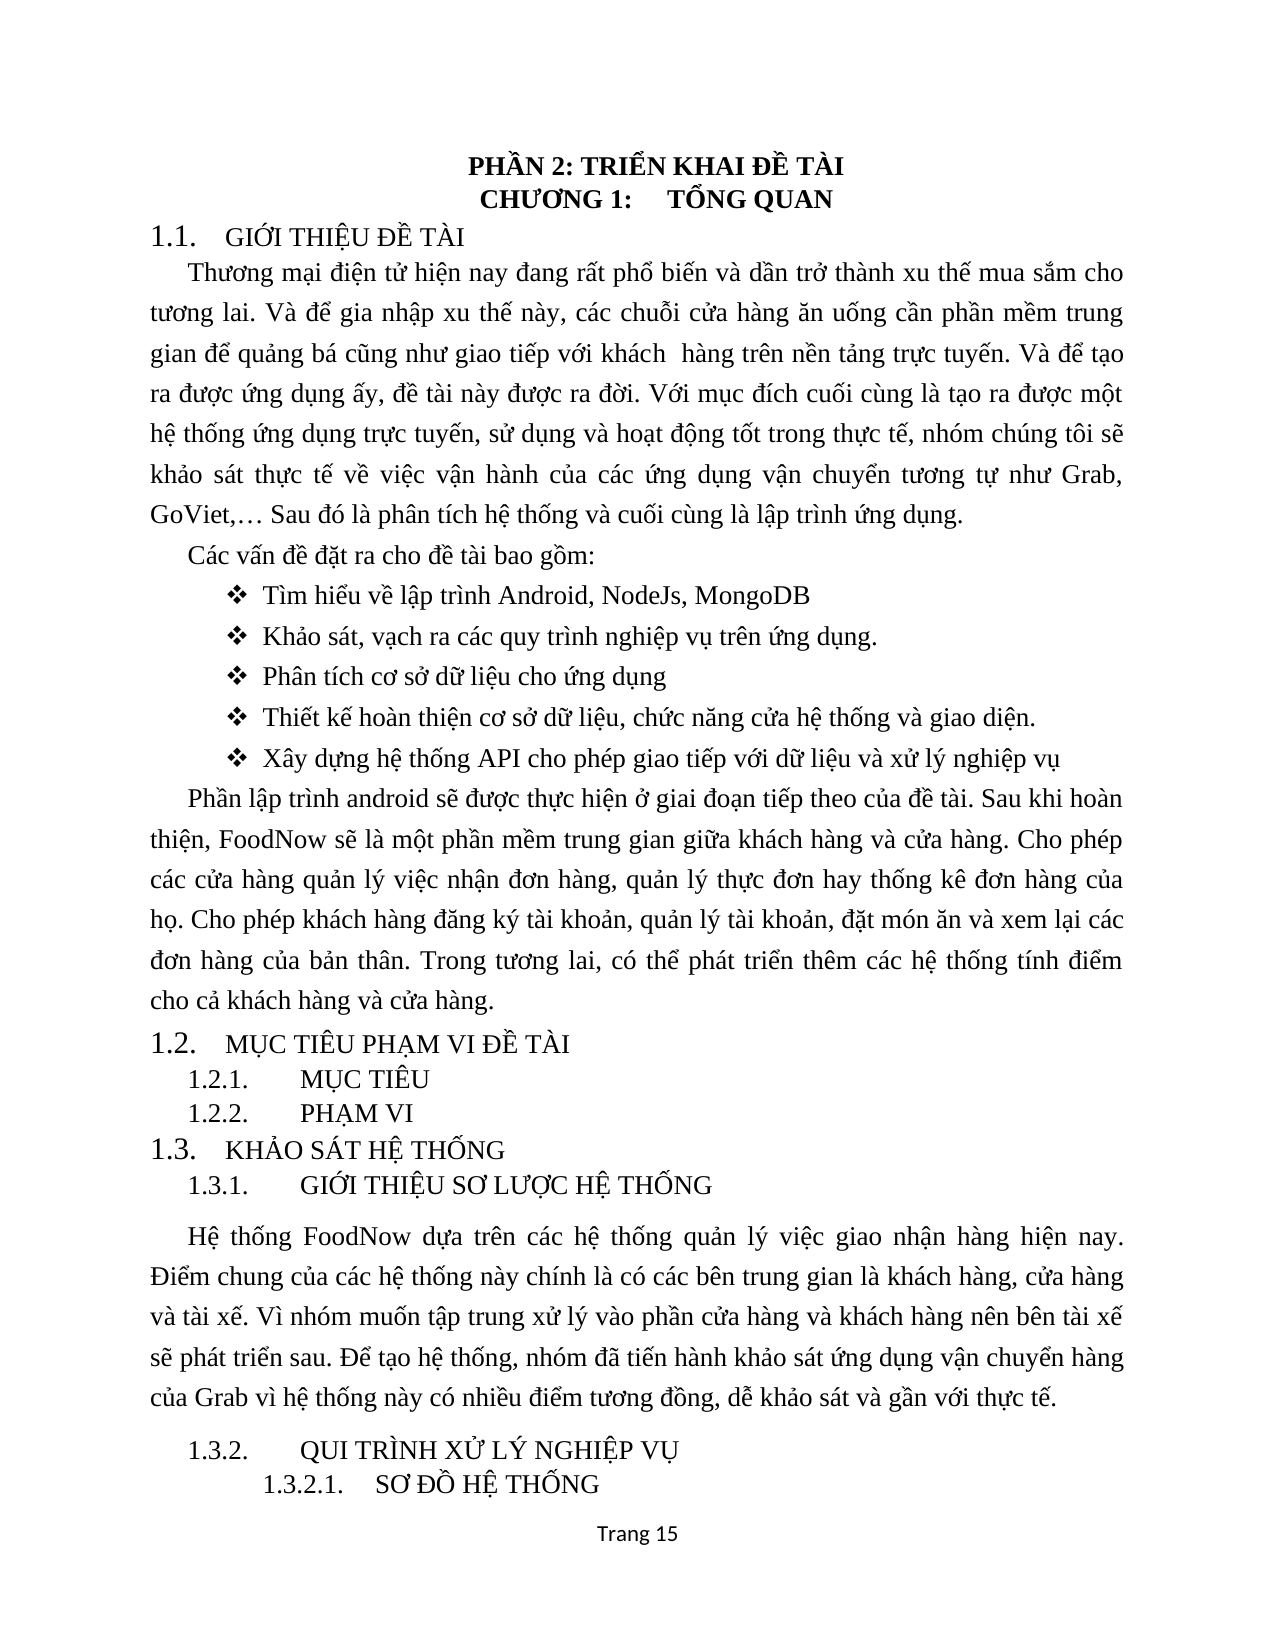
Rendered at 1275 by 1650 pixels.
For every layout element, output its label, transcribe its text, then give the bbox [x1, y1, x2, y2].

list Phần lập trình android sẽ được thực hiện ở giai đoạn tiếp theo của đề tài. Sau khi hoàn thiện, FoodNow sẽ là một phần mềm trung gian giữa khách hàng và cửa hàng. Cho phép các cửa hàng quản lý việc nhận đơn hàng, quản lý thực đơn hay thống kê đơn hàng của họ. Cho phép khách hàng đăng ký tài khoản, quản lý tài khoản, đặt món ăn và xem lại các đơn hàng của bản thân. Trong tương lai, có thể phát triển thêm các hệ thống tính điểm cho cả khách hàng và cửa hàng. [150, 782, 1125, 1016]
list MỤC TIÊU [187, 1063, 1125, 1095]
list Thiết kế hoàn thiện cơ sở dữ liệu, chức năng cửa hệ thống và giao diện. [225, 701, 1125, 732]
list SƠ ĐỒ HỆ THỐNG [262, 1468, 1125, 1499]
list Phân tích cơ sở dữ liệu cho ứng dụng [225, 660, 1125, 692]
list Các vấn đề đặt ra cho đề tài bao gồm: [150, 539, 1125, 570]
list TRIỂN KHAI ĐỀ TÀI [187, 150, 1125, 181]
list PHẠM VI [187, 1097, 1125, 1128]
list Xây dựng hệ thống API cho phép giao tiếp với dữ liệu và xử lý nghiệp vụ [225, 742, 1125, 773]
list Thương mại điện tử hiện nay đang rất phổ biến và dần trở thành xu thế mua sắm cho tương lai. Và để gia nhập xu thế này, các chuỗi cửa hàng ăn uống cần phần mềm trung gian để quảng bá cũng như giao tiếp với khách hàng trên nền tảng trực tuyến. Và để tạo ra được ứng dụng ấy, đề tài này được ra đời. Với mục đích cuối cùng là tạo ra được một hệ thống ứng dụng trực tuyến, sử dụng và hoạt động tốt trong thực tế, nhóm chúng tôi sẽ khảo sát thực tế về việc vận hành của các ứng dụng vận chuyển tương tự như Grab, GoViet,… Sau đó là phân tích hệ thống và cuối cùng là lập trình ứng dụng. [150, 256, 1125, 529]
list Khảo sát, vạch ra các quy trình nghiệp vụ trên ứng dụng. [225, 620, 1125, 651]
list Tìm hiểu về lập trình Android, NodeJs, MongoDB [225, 579, 1125, 610]
list TỔNG QUAN [187, 183, 1125, 215]
list KHẢO SÁT HỆ THỐNG [150, 1131, 1125, 1167]
text Hệ thống FoodNow dựa trên các hệ thống quản lý việc giao nhận hàng hiện nay. Điểm chung của các hệ thống này chính là có các bên trung gian là khách hàng, cửa hàng và tài xế. Vì nhóm muốn tập trung xử lý vào phần cửa hàng và khách hàng nên bên tài xế sẽ phát triển sau. Để tạo hệ thống, nhóm đã tiến hành khảo sát ứng dụng vận chuyển hàng của Grab vì hệ thống này có nhiều điểm tương đồng, dễ khảo sát và gần với thực tế. [150, 1219, 1125, 1412]
list GIỚI THIỆU SƠ LƯỢC HỆ THỐNG [187, 1169, 1125, 1201]
list QUI TRÌNH XỬ LÝ NGHIỆP VỤ [187, 1434, 1125, 1465]
list MỤC TIÊU PHẠM VI ĐỀ TÀI [150, 1025, 1125, 1061]
list GIỚI THIỆU ĐỀ TÀI [150, 217, 1125, 253]
